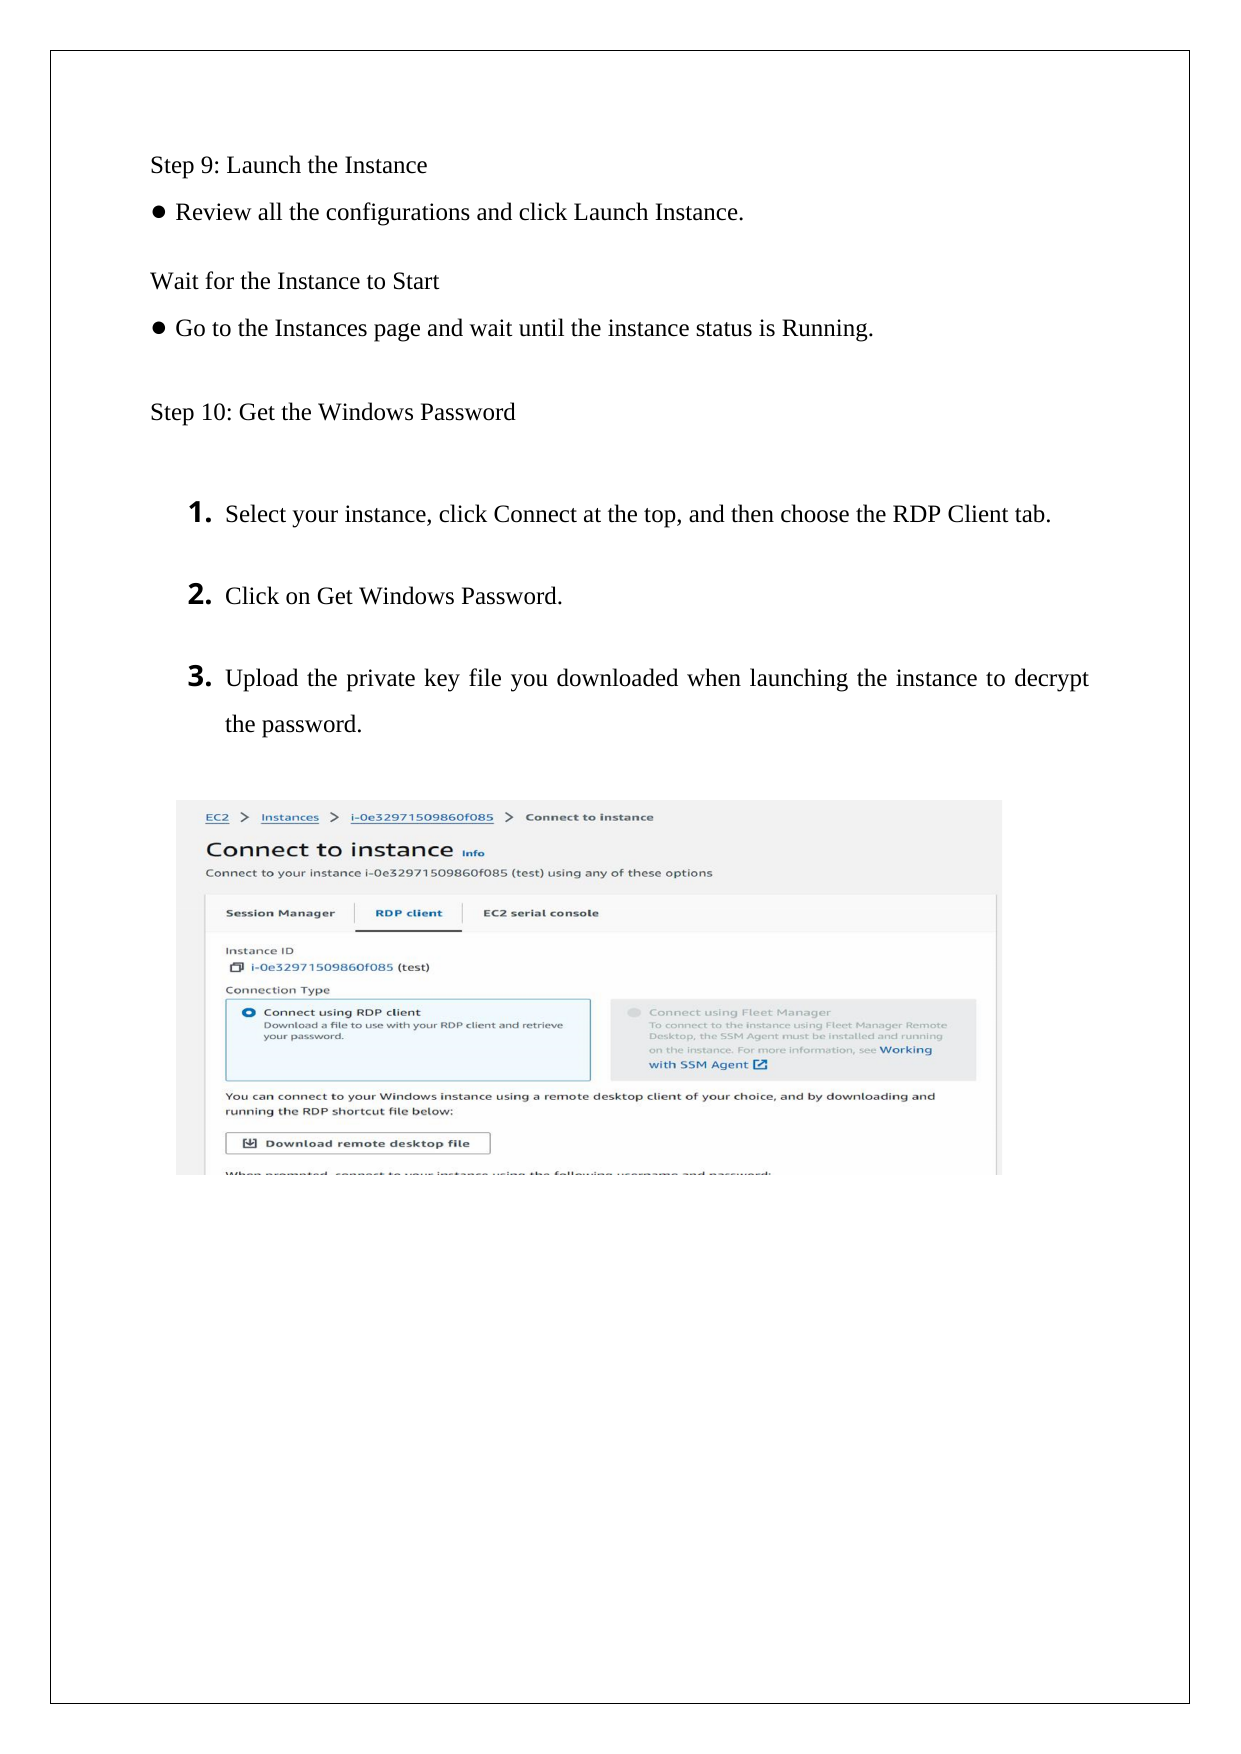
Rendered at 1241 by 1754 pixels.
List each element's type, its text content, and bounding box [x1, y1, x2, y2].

list Review all the configurations and click Launch Instance. [150, 193, 1090, 227]
list Upload the private key file you downloaded when launching the instance to decrypt the password. [187, 655, 1090, 738]
text Step 10: Get the Windows Password [150, 397, 1090, 426]
text Step 9: Launch the Instance [150, 150, 1090, 179]
text Wait for the Instance to Start [150, 266, 1090, 294]
list Click on Get Windows Password. [187, 573, 1090, 613]
list Select your instance, click Connect at the top, and then choose the RDP Client tab. [187, 491, 1090, 531]
picture [175, 799, 1003, 1175]
list Go to the Instances page and wait until the instance status is Running. [150, 309, 1090, 342]
